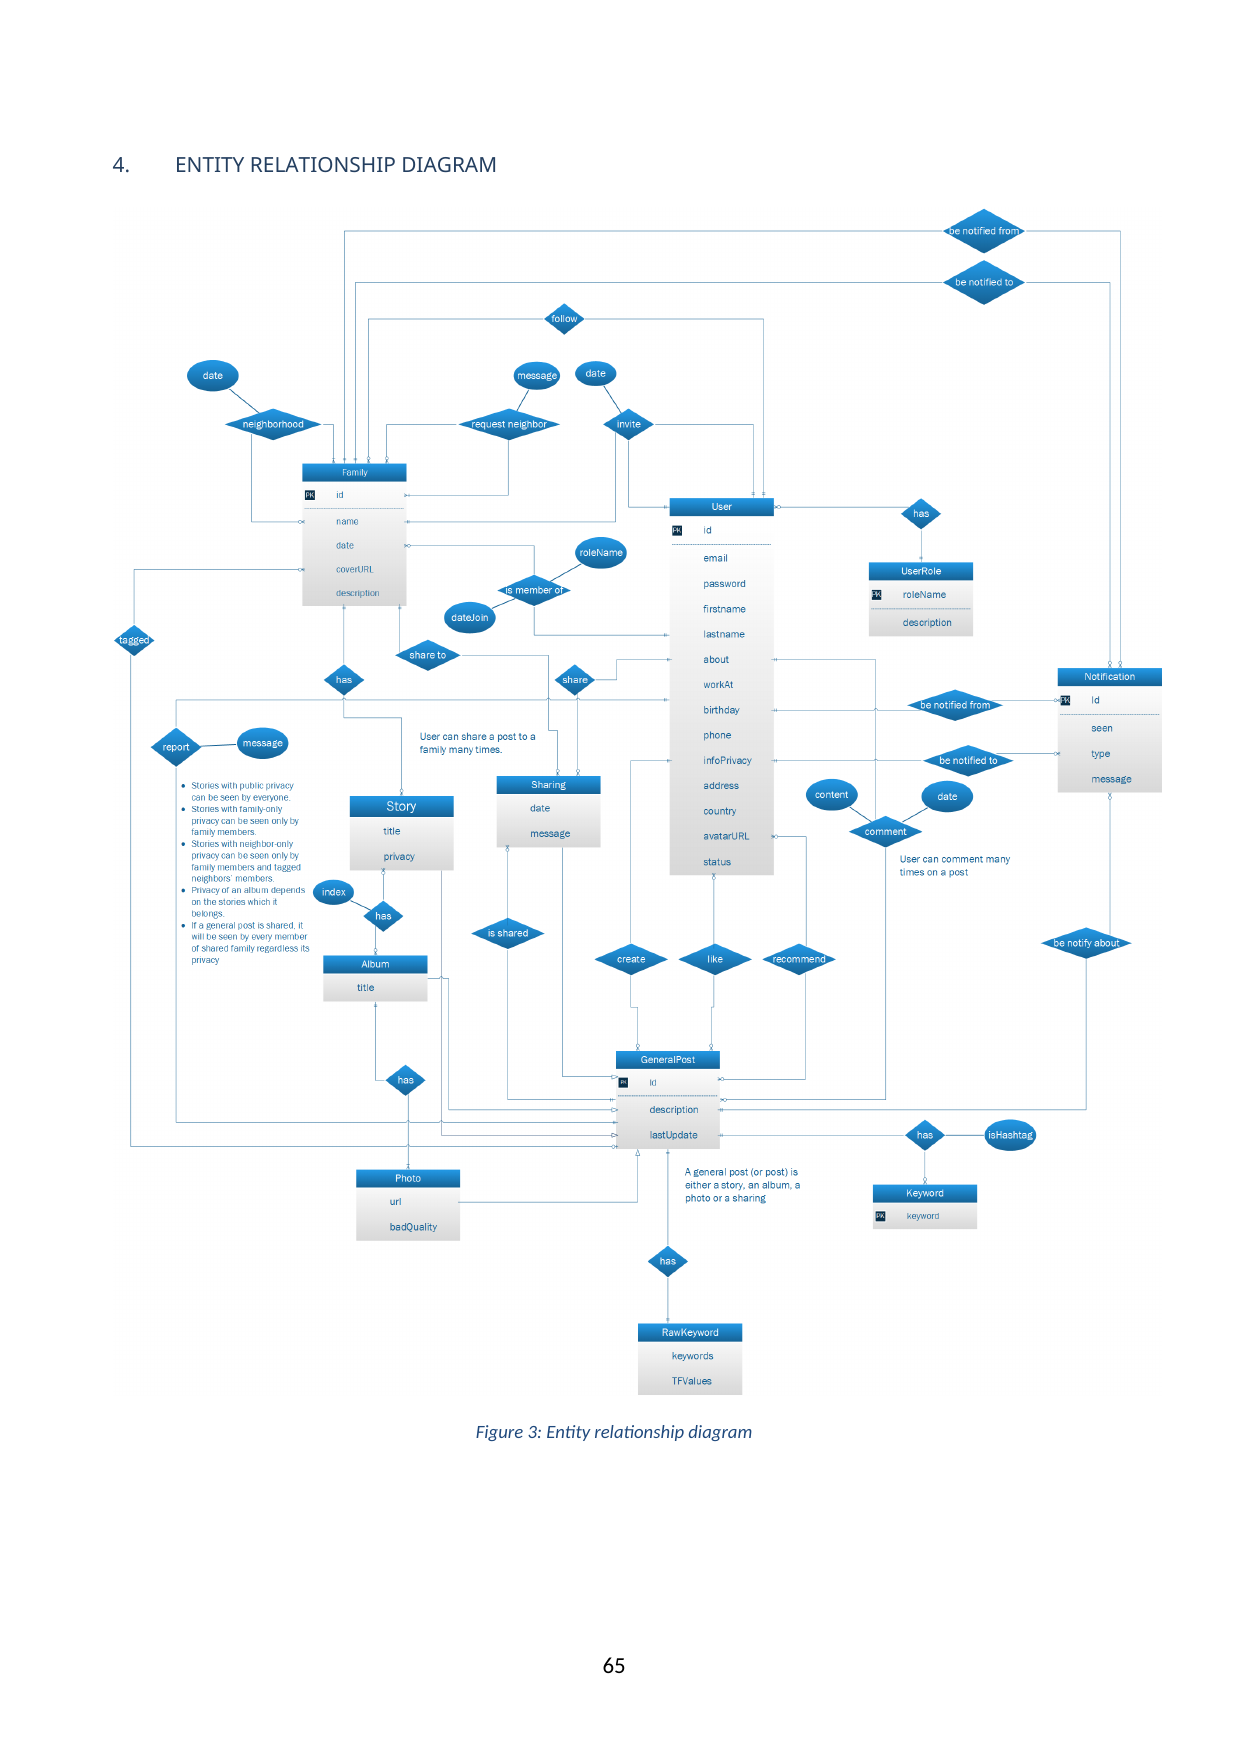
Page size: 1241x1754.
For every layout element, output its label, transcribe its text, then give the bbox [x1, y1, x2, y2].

picture [112, 207, 1163, 1396]
subtitle ENTITY RELATIONSHIP DIAGRAM [112, 150, 1115, 178]
